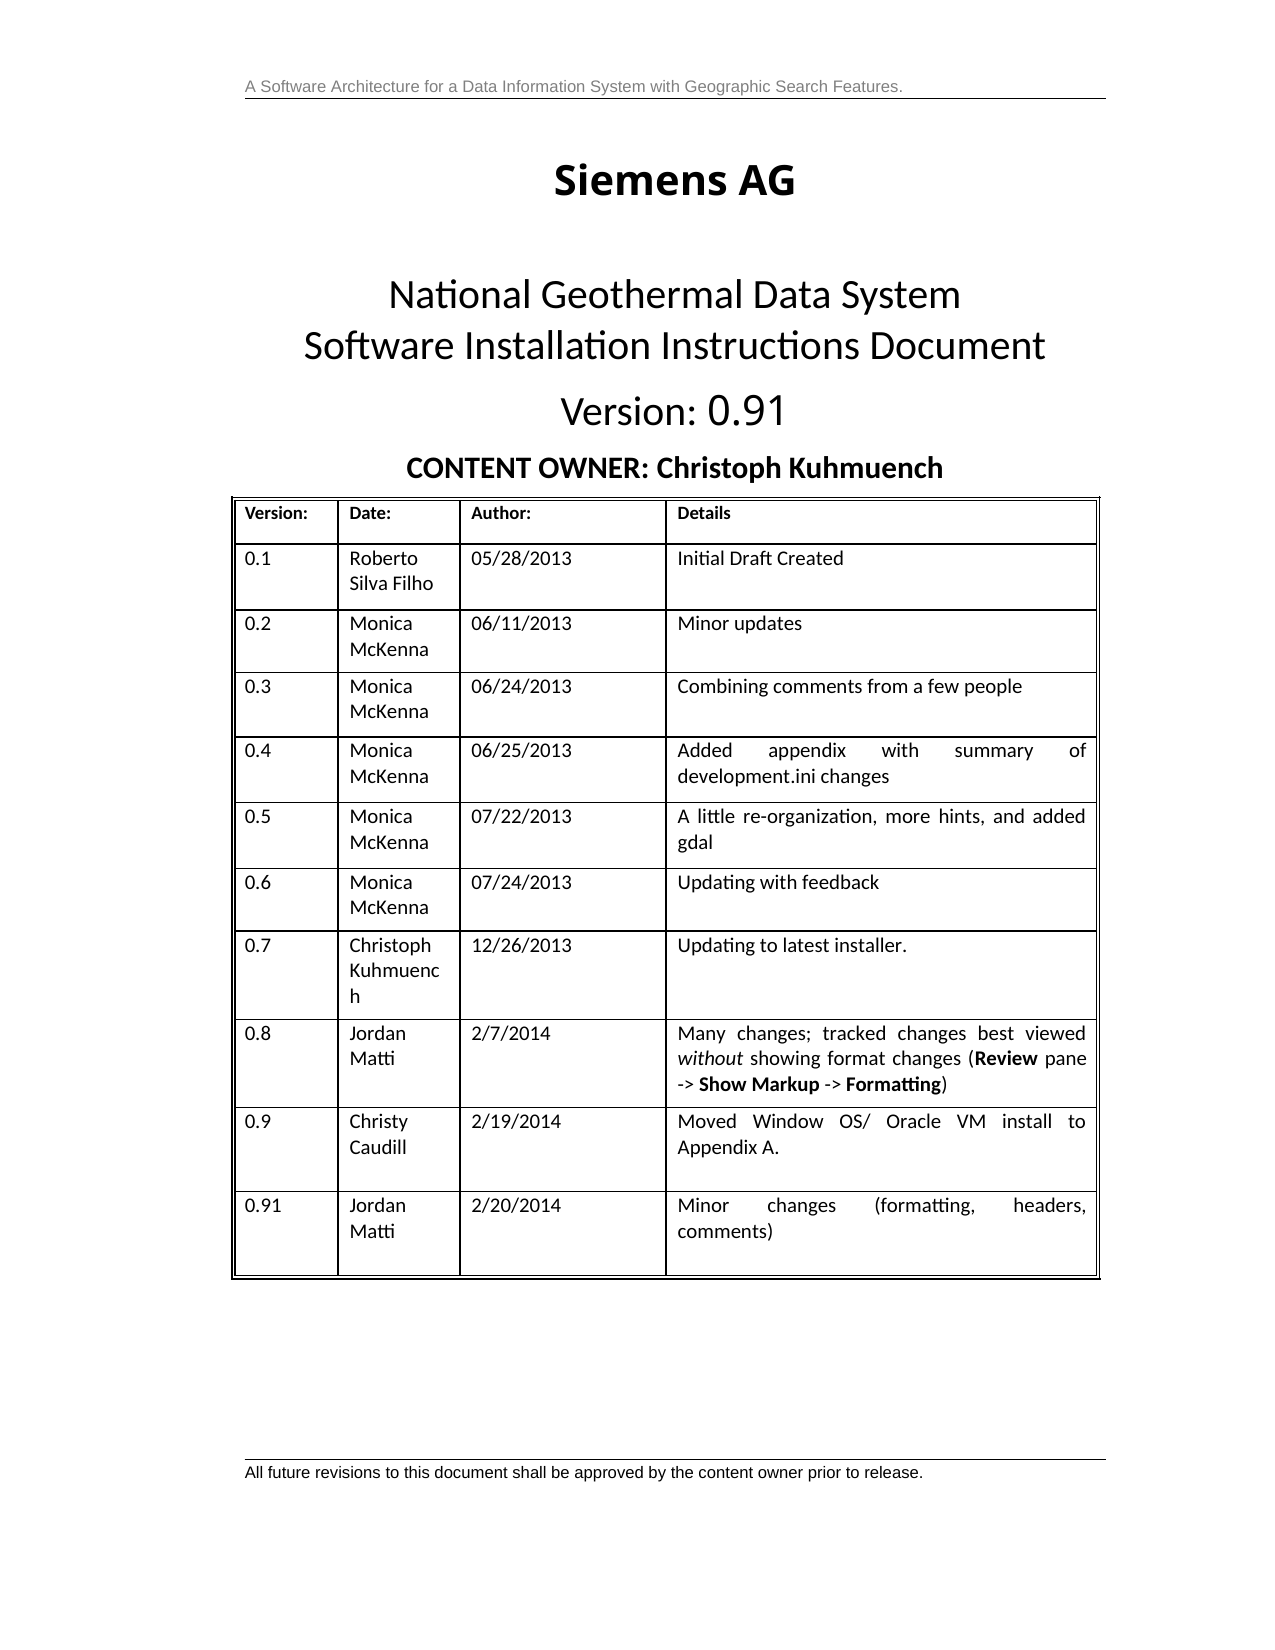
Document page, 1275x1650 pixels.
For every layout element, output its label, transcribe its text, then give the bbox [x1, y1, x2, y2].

table_cell 0.6 [236, 869, 337, 930]
table_cell Monica McKenna [339, 738, 459, 802]
table_header Date: [339, 501, 459, 543]
table_cell 0.1 [236, 545, 337, 609]
table_cell 07/24/2013 [461, 869, 665, 930]
table_cell Minor changes (formatting, headers, comments) [667, 1192, 1096, 1275]
table_cell Monica McKenna [339, 803, 459, 868]
table_cell Combining comments from a few people [667, 673, 1096, 736]
title CONTENT OWNER: Christoph Kuhmuench [244, 448, 1106, 486]
table_cell Minor updates [667, 611, 1096, 672]
table_cell Monica McKenna [339, 869, 459, 930]
table_cell Moved Window OS/ Oracle VM install to Appendix A. [667, 1108, 1096, 1191]
table_cell 0.9 [236, 1108, 337, 1191]
table_cell Many changes; tracked changes best viewed without showing format changes (Review pane -> Show Markup -> Formatting) [667, 1020, 1096, 1107]
table_cell Added appendix with summary of development.ini changes [667, 738, 1096, 802]
table_cell Monica McKenna [339, 673, 459, 736]
table_cell 0.2 [236, 611, 337, 672]
table_cell 07/22/2013 [461, 803, 665, 868]
table_cell 2/20/2014 [461, 1192, 665, 1275]
table_header Details [667, 501, 1096, 543]
table_cell 0.4 [236, 738, 337, 802]
table_cell Christy Caudill [339, 1108, 459, 1191]
title National Geothermal Data System Software Installation Instructions Document [244, 218, 1106, 370]
table_cell Jordan Matti [339, 1192, 459, 1275]
table_cell Christoph Kuhmuench [339, 932, 459, 1019]
table_cell Roberto Silva Filho [339, 545, 459, 609]
table_cell Initial Draft Created [667, 545, 1096, 609]
table_cell 06/25/2013 [461, 738, 665, 802]
table_cell Updating with feedback [667, 869, 1096, 930]
table_cell 2/7/2014 [461, 1020, 665, 1107]
table_cell 05/28/2013 [461, 545, 665, 609]
table_cell 0.5 [236, 803, 337, 868]
table_cell 0.7 [236, 932, 337, 1019]
table_header Version: [236, 501, 337, 543]
table_cell 06/11/2013 [461, 611, 665, 672]
table_cell 2/19/2014 [461, 1108, 665, 1191]
table_cell 12/26/2013 [461, 932, 665, 1019]
table_cell Jordan Matti [339, 1020, 459, 1107]
title Version: [244, 381, 1106, 437]
table_header Author: [461, 501, 665, 543]
table_cell 0.3 [236, 673, 337, 736]
table_cell 06/24/2013 [461, 673, 665, 736]
table_cell 0.8 [236, 1020, 337, 1107]
table_cell Monica McKenna [339, 611, 459, 672]
table_cell 0.91 [236, 1192, 337, 1275]
table_cell Updating to latest installer. [667, 932, 1096, 1019]
table_cell A little re-organization, more hints, and added gdal [667, 803, 1096, 868]
